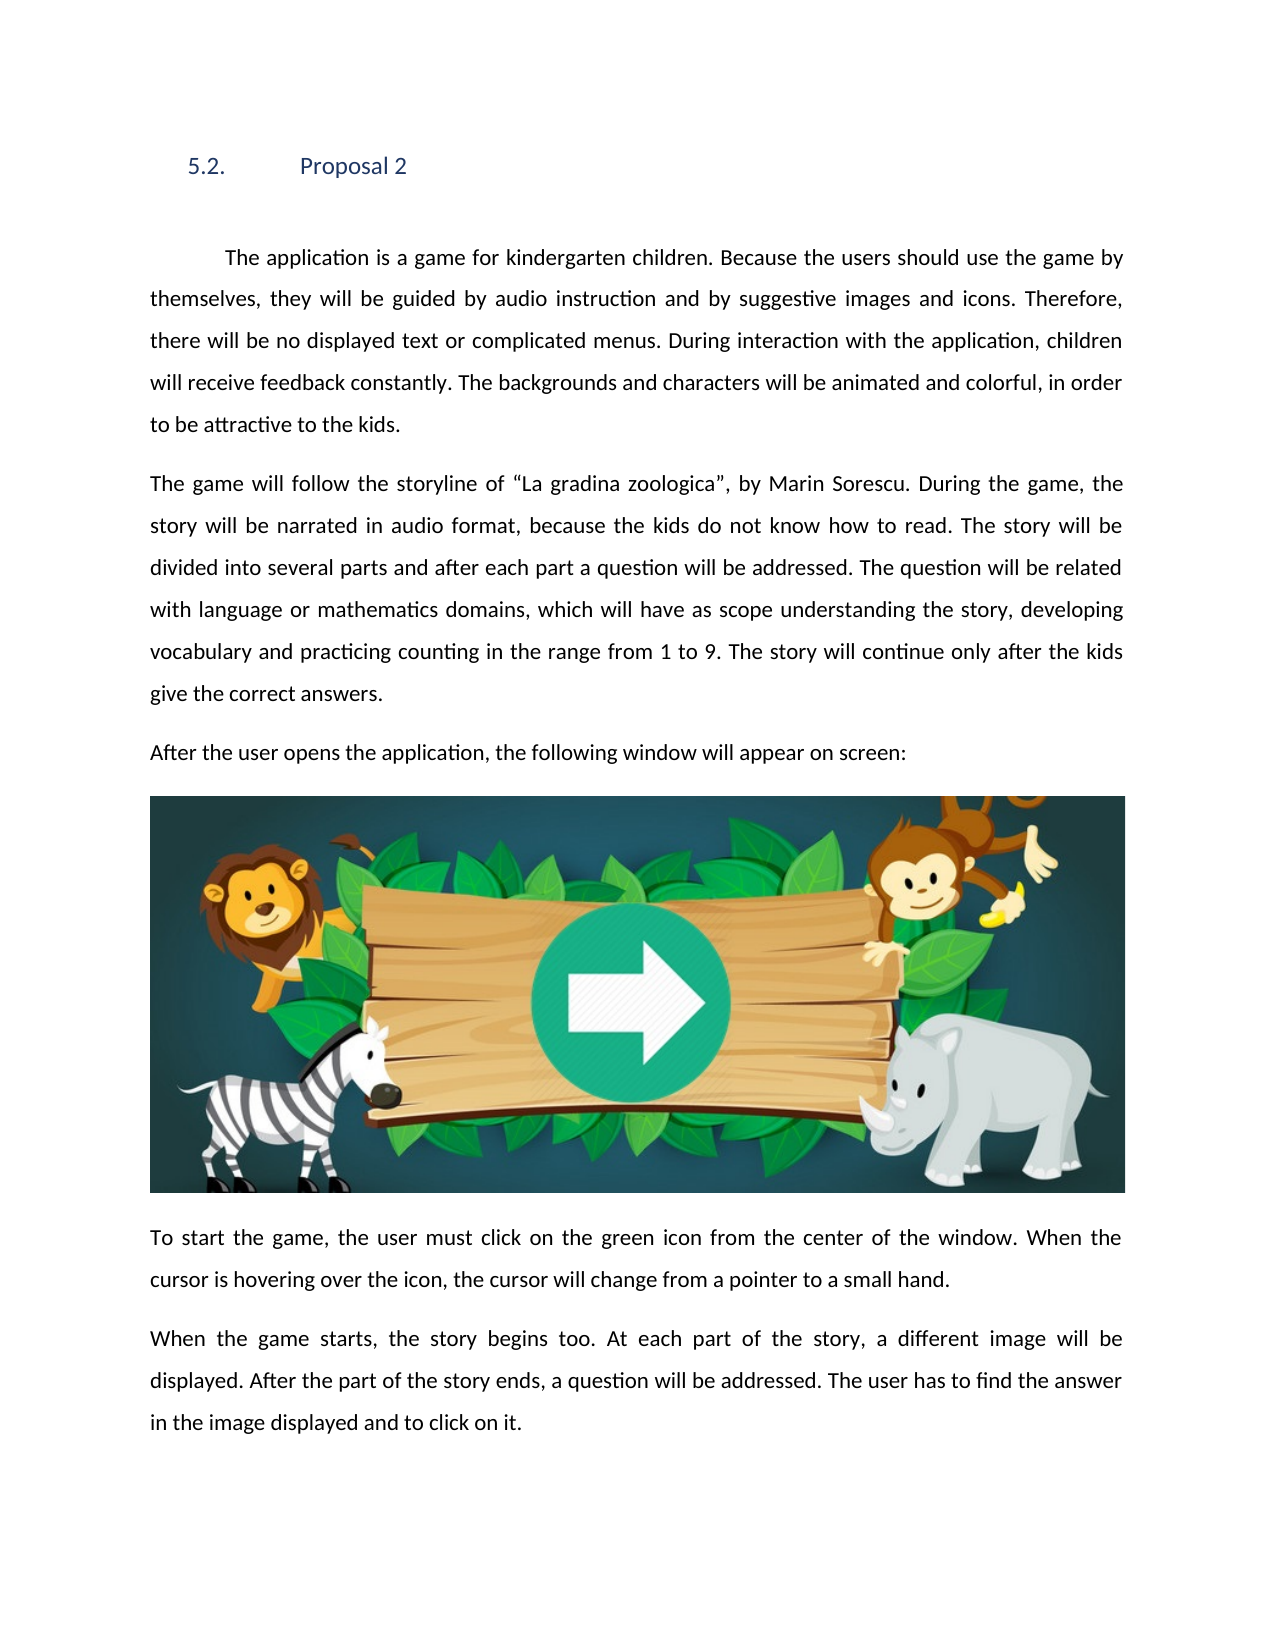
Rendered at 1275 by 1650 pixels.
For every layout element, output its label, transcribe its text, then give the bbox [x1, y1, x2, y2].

text The application is a game for kindergarten children. Because the users should use the game by themselves, they will be guided by audio instruction and by suggestive images and icons. Therefore, there will be no displayed text or complicated menus. During interaction with the application, children will receive feedback constantly. The backgrounds and characters will be animated and colorful, in order to be attractive to the kids. [150, 243, 1125, 438]
text The game will follow the storyline of “La gradina zoologica”, by Marin Sorescu. During the game, the story will be narrated in audio format, because the kids do not know how to read. The story will be divided into several parts and after each part a question will be addressed. The question will be related with language or mathematics domains, which will have as scope understanding the story, developing vocabulary and practicing counting in the range from 1 to 9. The story will continue only after the kids give the correct answers. [150, 469, 1125, 707]
text To start the game, the user must click on the green icon from the center of the window. When the cursor is hovering over the icon, the cursor will change from a pointer to a small hand. [150, 1223, 1125, 1293]
subtitle Proposal 2 [187, 150, 1125, 181]
text After the user opens the application, the following window will appear on screen: [150, 738, 1125, 766]
text When the game starts, the story begins too. At each part of the story, a different image will be displayed. After the part of the story ends, a question will be addressed. The user has to find the answer in the image displayed and to click on it. [150, 1324, 1125, 1436]
picture [150, 796, 1125, 1193]
